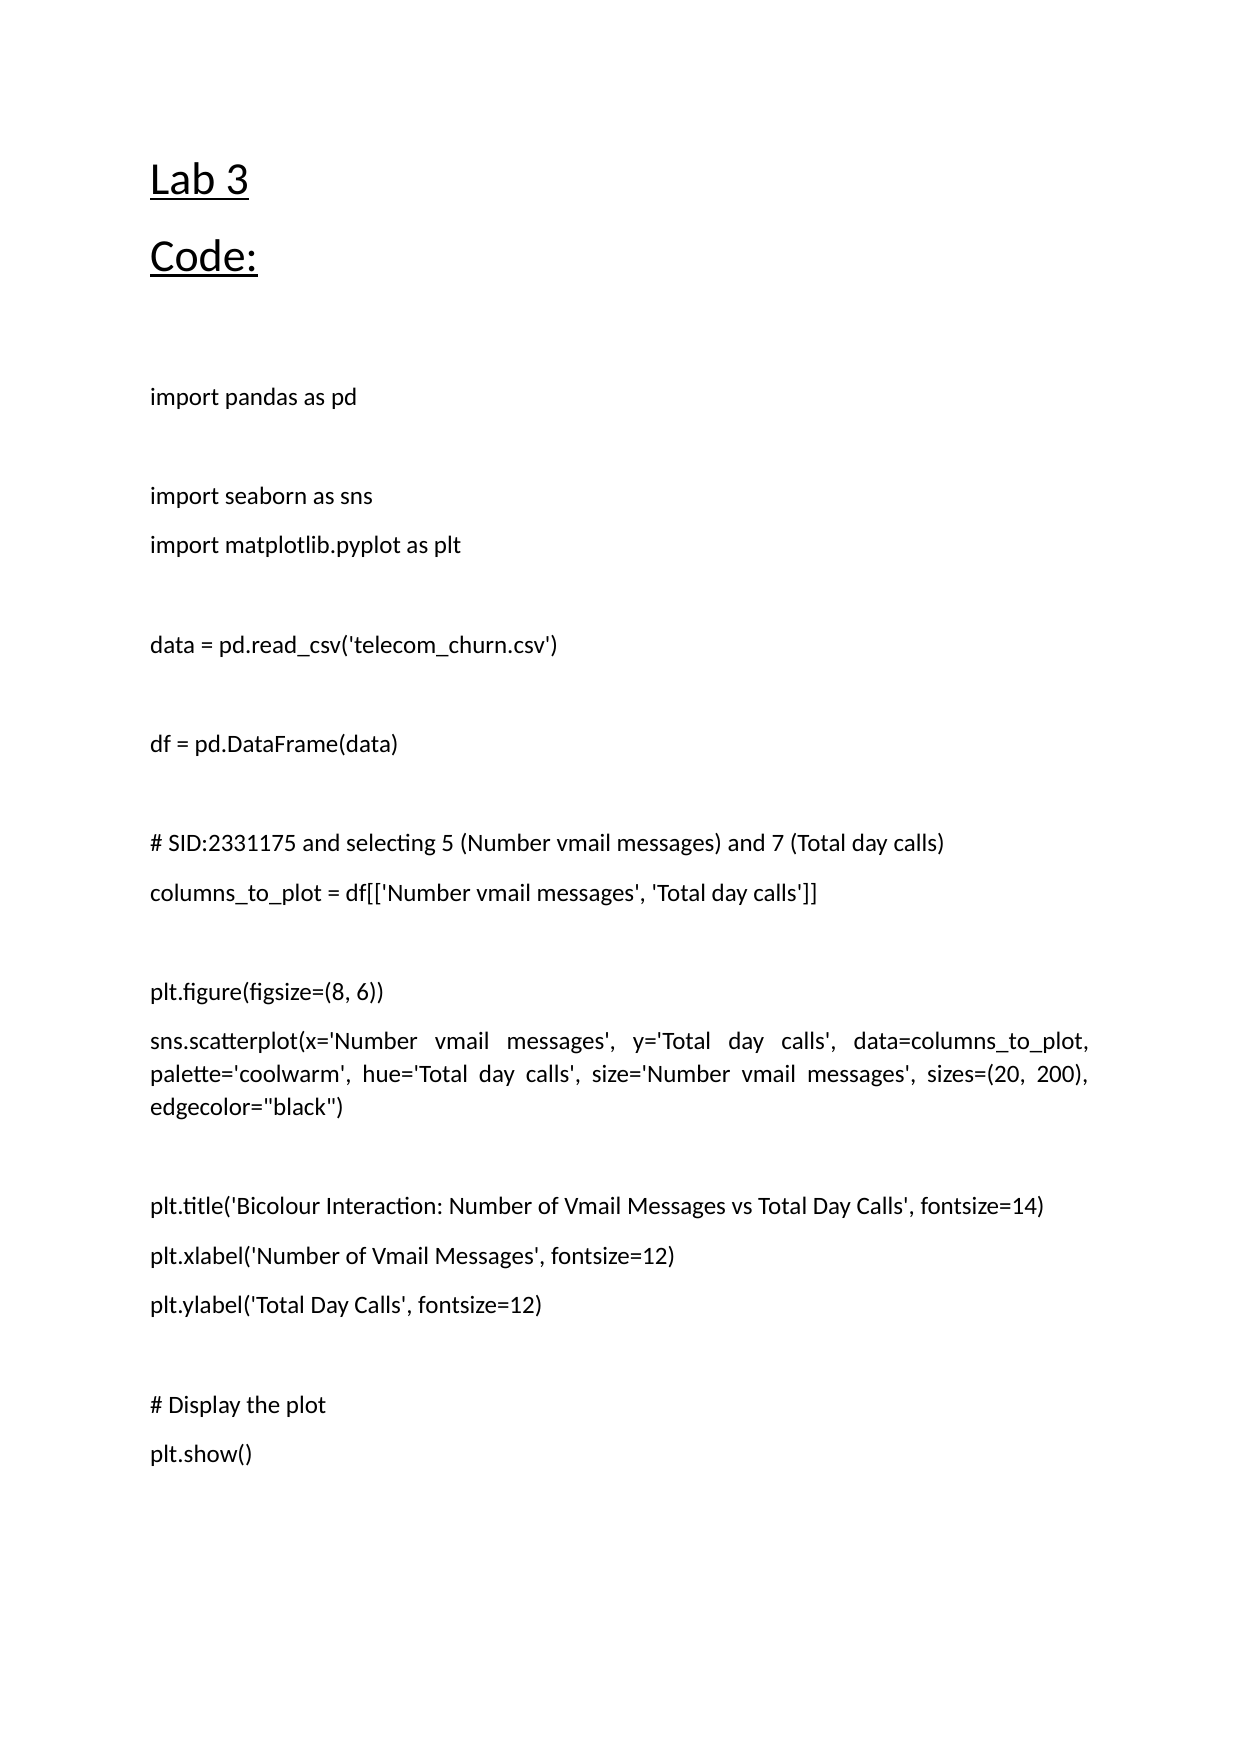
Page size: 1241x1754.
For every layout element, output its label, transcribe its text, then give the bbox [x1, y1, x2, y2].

text plt.title('Bicolour Interaction: Number of Vmail Messages vs Total Day Calls', fontsize=14) [150, 1191, 1090, 1221]
text import seaborn as sns [150, 480, 1090, 511]
text plt.ylabel('Total Day Calls', fontsize=12) [150, 1290, 1090, 1320]
text Lab 3 [150, 150, 1090, 206]
text plt.show() [150, 1438, 1090, 1469]
text columns_to_plot = df[['Number vmail messages', 'Total day calls']] [150, 877, 1090, 907]
text import matplotlib.pyplot as plt [150, 530, 1090, 560]
text sns.scatterplot(x='Number vmail messages', y='Total day calls', data=columns_to_plot, palette='coolwarm', hue='Total day calls', size='Number vmail messages', sizes=(20, 200), edgecolor="black") [150, 1026, 1090, 1122]
text df = pd.DataFrame(data) [150, 728, 1090, 758]
text plt.figure(figsize=(8, 6)) [150, 976, 1090, 1006]
text import pandas as pd [150, 381, 1090, 411]
text data = pd.read_csv('telecom_churn.csv') [150, 629, 1090, 659]
text # Display the plot [150, 1389, 1090, 1419]
text # SID:2331175 and selecting 5 (Number vmail messages) and 7 (Total day calls) [150, 827, 1090, 858]
text plt.xlabel('Number of Vmail Messages', fontsize=12) [150, 1240, 1090, 1271]
text Code: [150, 227, 1090, 283]
